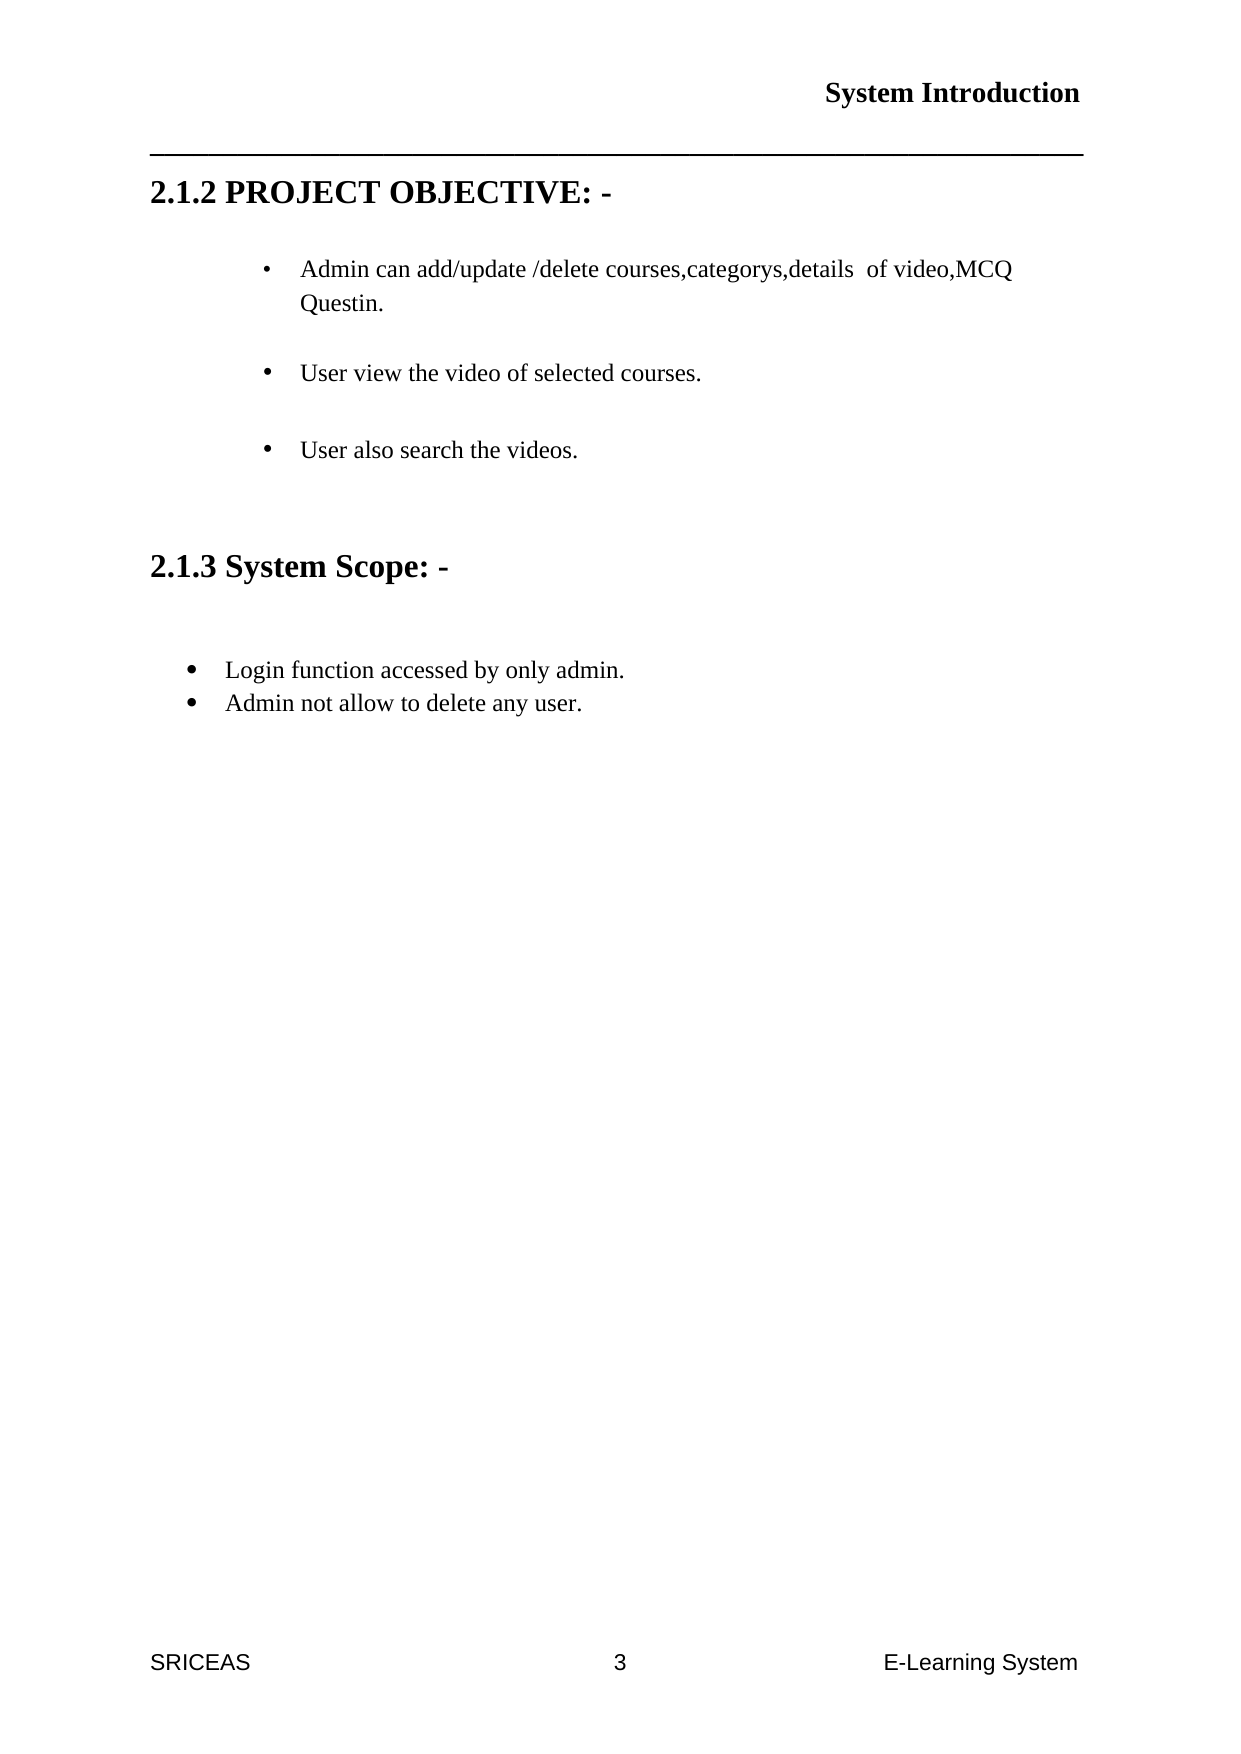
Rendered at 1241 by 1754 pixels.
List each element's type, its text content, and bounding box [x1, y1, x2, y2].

list Admin not allow to delete any user. [187, 688, 1090, 717]
list Admin can add/update /delete courses,categorys,details of video,MCQ Questin. [262, 254, 1090, 316]
list User also search the videos. [262, 431, 1090, 464]
list Login function accessed by only admin. [187, 655, 1090, 684]
list User view the video of selected courses. [262, 354, 1090, 387]
list System Scope: - [150, 546, 1090, 585]
text 2.1.2 PROJECT OBJECTIVE: - [150, 172, 1090, 210]
